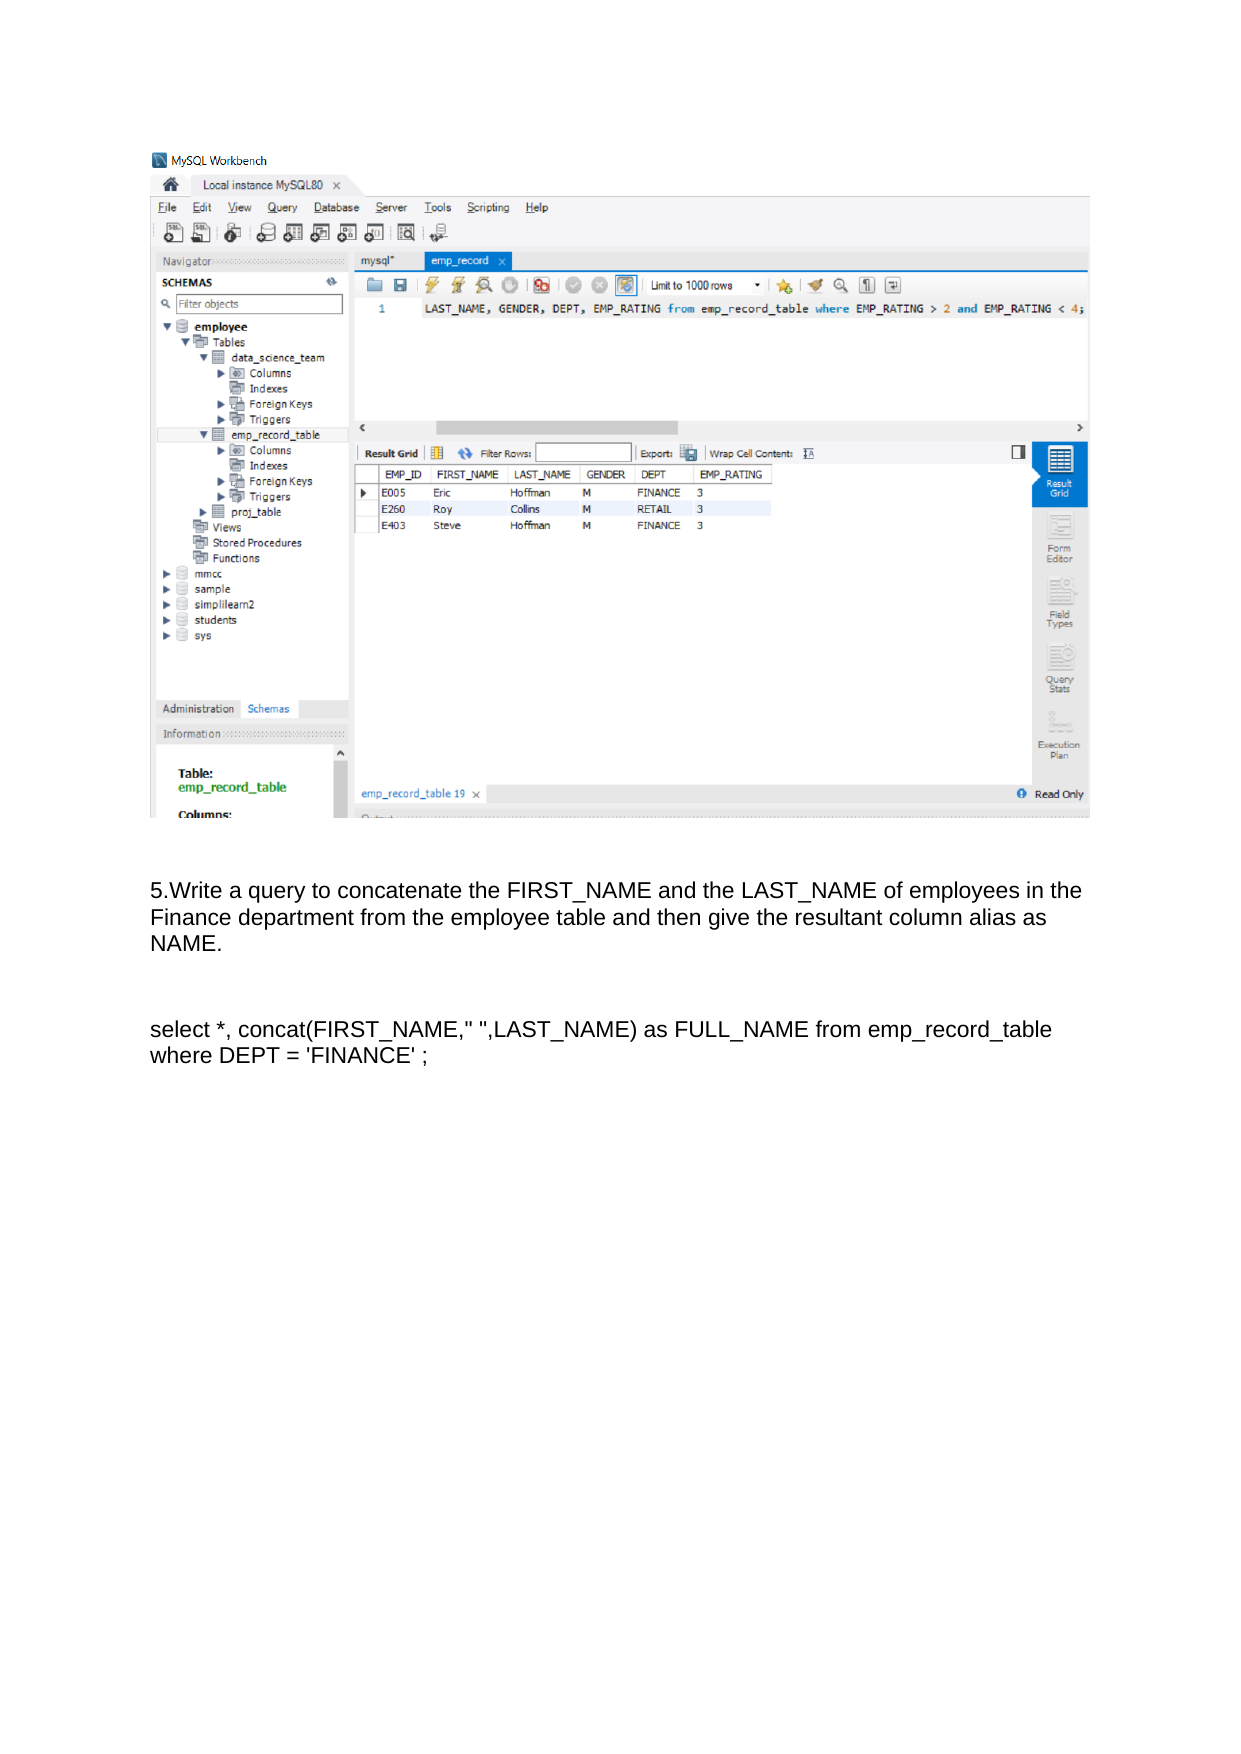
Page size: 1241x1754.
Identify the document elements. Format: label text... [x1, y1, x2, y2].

text select *, concat(FIRST_NAME," ",LAST_NAME) as FULL_NAME from emp_record_table where DEPT = 'FINANCE' ; [150, 1016, 1090, 1069]
picture [150, 150, 1090, 818]
text 5.Write a query to concatenate the FIRST_NAME and the LAST_NAME of employees in the Finance department from the employee table and then give the resultant column alias as NAME. [150, 877, 1090, 956]
